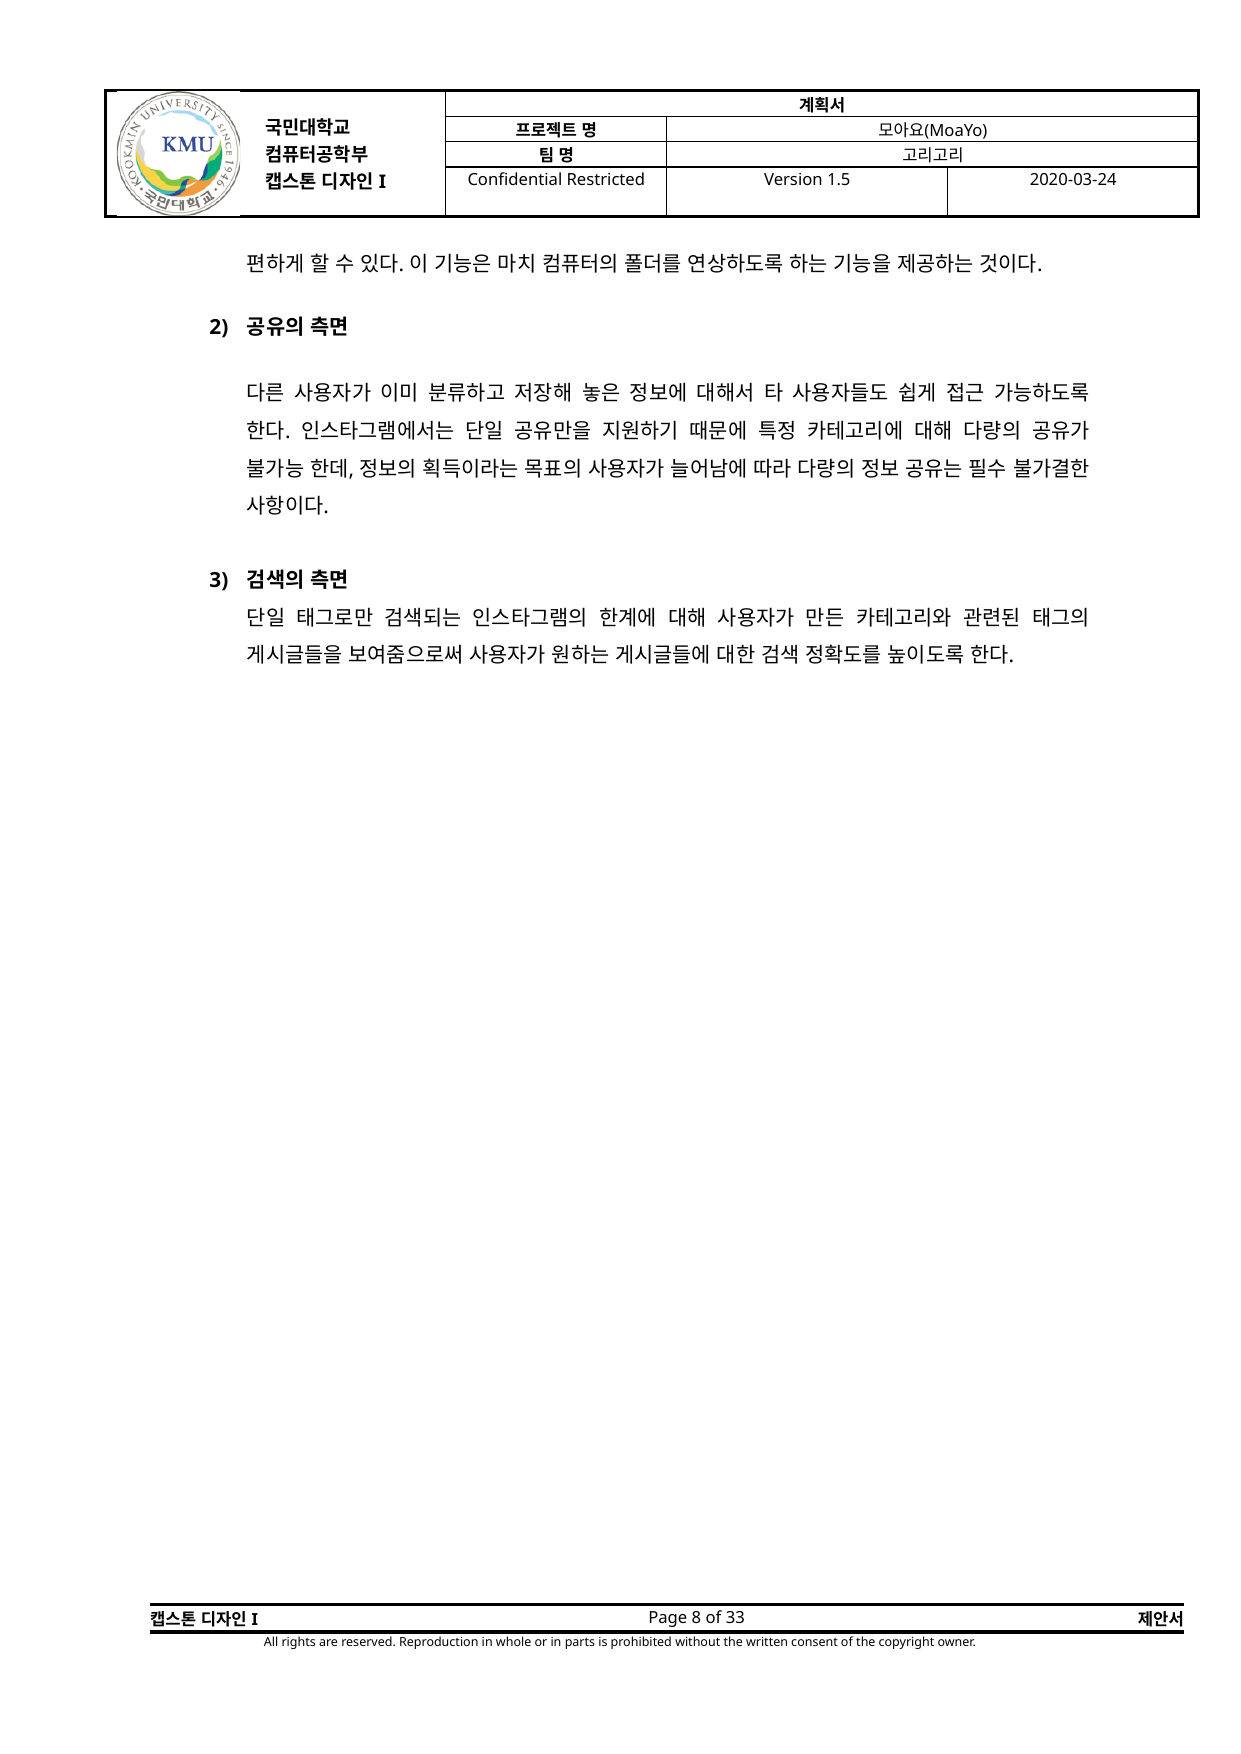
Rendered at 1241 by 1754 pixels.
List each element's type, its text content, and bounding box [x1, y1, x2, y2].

list 공유의 측면 [209, 310, 1090, 340]
list 검색의 측면 [209, 563, 1090, 593]
picture [116, 91, 241, 216]
text 다른 사용자가 이미 분류하고 저장해 놓은 정보에 대해서 타 사용자들도 쉽게 접근 가능하도록 한다. 인스타그램에서는 단일 공유만을 지원하기 때문에 특정 카테고리에 대해 다량의 공유가 불가능 한데, 정보의 획득이라는 목표의 사용자가 늘어남에 따라 다량의 정보 공유는 필수 불가결한 사항이다. [246, 340, 1090, 520]
text 단일 태그로만 검색되는 인스타그램의 한계에 대해 사용자가 만든 카테고리와 관련된 태그의 게시글들을 보여줌으로써 사용자가 원하는 게시글들에 대한 검색 정확도를 높이도록 한다. [247, 601, 1090, 669]
